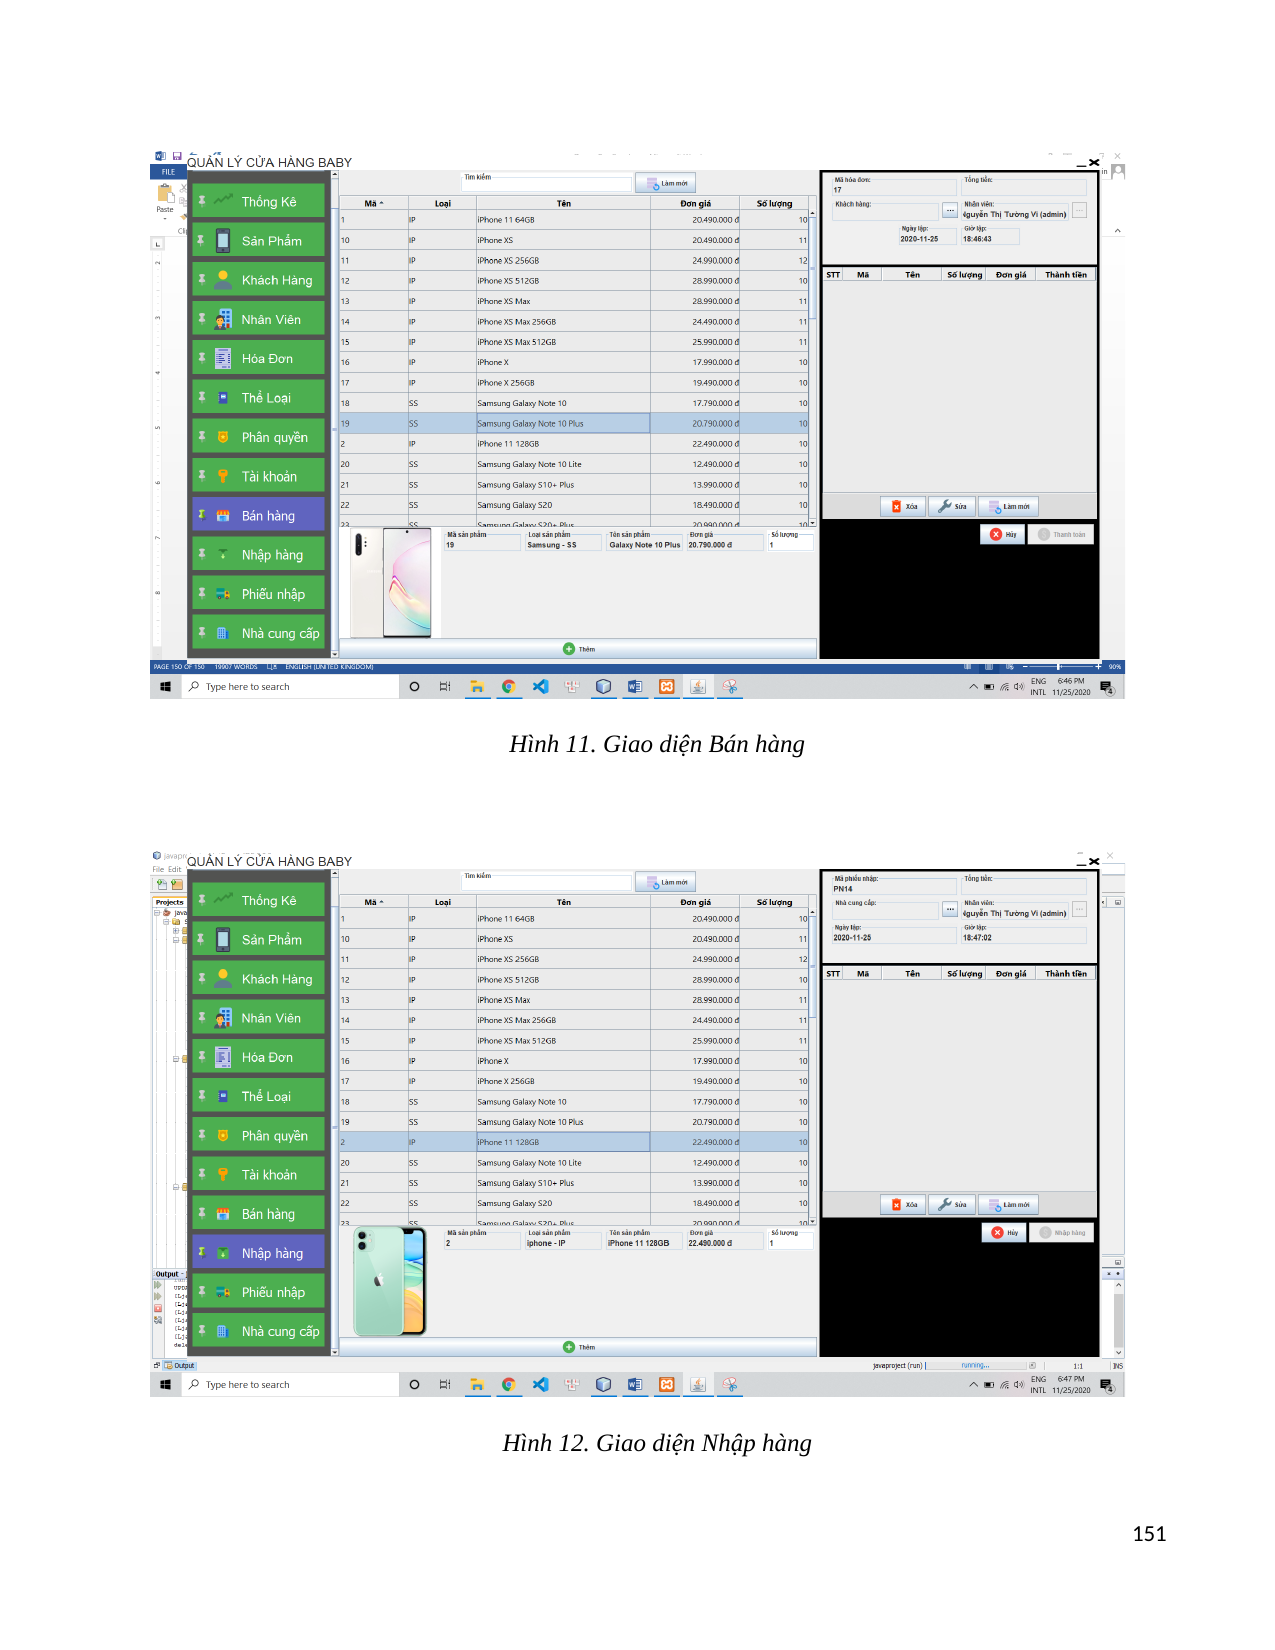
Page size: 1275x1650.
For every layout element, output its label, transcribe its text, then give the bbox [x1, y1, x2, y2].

picture [150, 150, 1125, 699]
text Hình 11. Giao diện Bán hàng [150, 729, 1167, 758]
picture [150, 848, 1125, 1397]
text Hình 12. Giao diện Nhập hàng [150, 1428, 1167, 1456]
